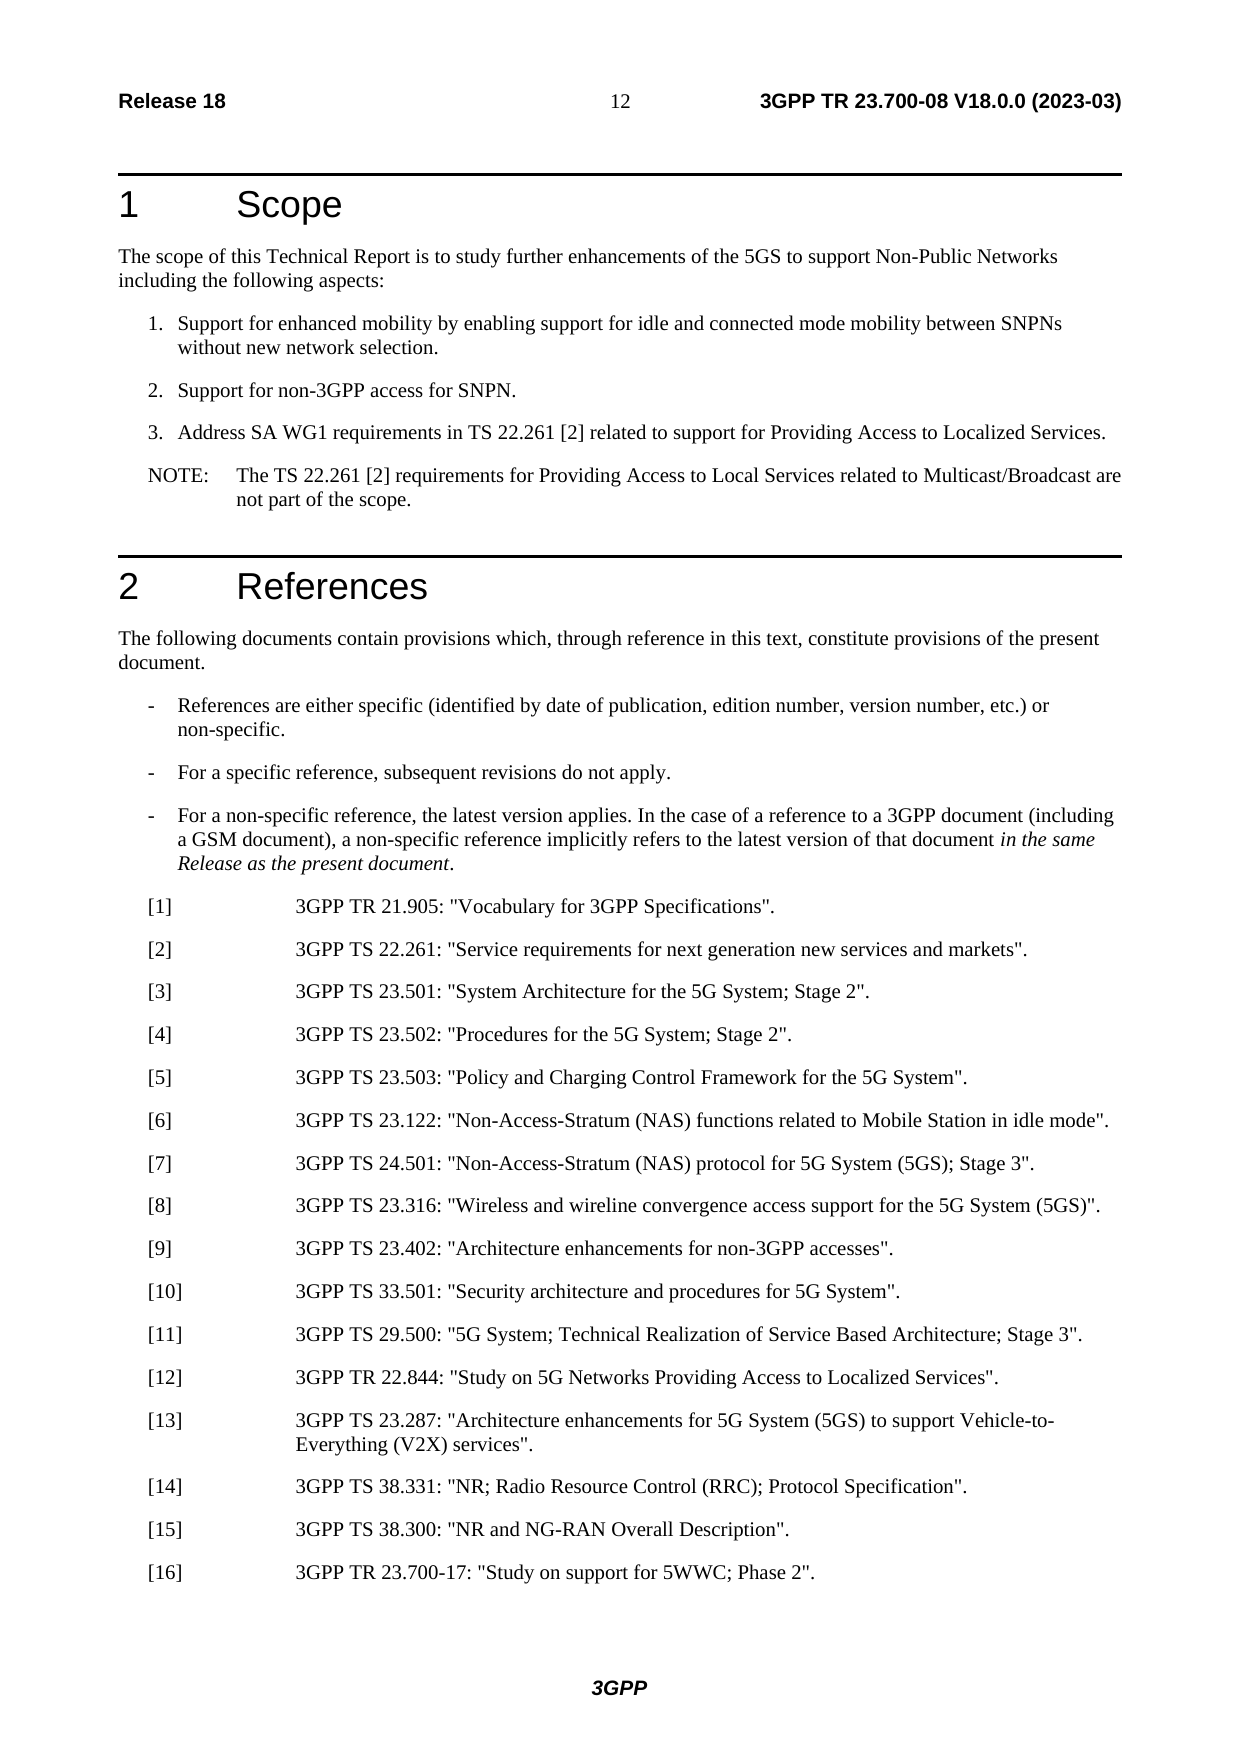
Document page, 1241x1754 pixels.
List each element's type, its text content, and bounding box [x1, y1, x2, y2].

text [12] 3GPP TR 22.844: "Study on 5G Networks Providing Access to Localized Services". [148, 1365, 1122, 1389]
text [14] 3GPP TS 38.331: "NR; Radio Resource Control (RRC); Protocol Specification". [148, 1474, 1122, 1498]
text The following documents contain provisions which, through reference in this text, constitute provisions of the present document. [118, 626, 1122, 674]
text [7] 3GPP TS 24.501: "Non-Access-Stratum (NAS) protocol for 5G System (5GS); Stage 3". [148, 1151, 1122, 1175]
text [9] 3GPP TS 23.402: "Architecture enhancements for non-3GPP accesses". [148, 1236, 1122, 1260]
text [1] 3GPP TR 21.905: "Vocabulary for 3GPP Specifications". [148, 894, 1122, 918]
text [8] 3GPP TS 23.316: "Wireless and wireline convergence access support for the 5G System (5GS)". [148, 1193, 1122, 1217]
subtitle 1 Scope [118, 176, 1122, 225]
text [3] 3GPP TS 23.501: "System Architecture for the 5G System; Stage 2". [148, 979, 1122, 1003]
text - References are either specific (identified by date of publication, edition number, version number, etc.) or non-specific. [148, 693, 1122, 741]
text [2] 3GPP TS 22.261: "Service requirements for next generation new services and markets". [148, 937, 1122, 961]
text 2. Support for non-3GPP access for SNPN. [148, 377, 1122, 402]
text [10] 3GPP TS 33.501: "Security architecture and procedures for 5G System". [148, 1279, 1122, 1303]
text - For a non-specific reference, the latest version applies. In the case of a reference to a 3GPP document (including a GSM document), a non-specific reference implicitly refers to the latest version of that document in the same Release as the present document. [148, 803, 1122, 875]
text [15] 3GPP TS 38.300: "NR and NG-RAN Overall Description". [148, 1517, 1122, 1541]
text [16] 3GPP TR 23.700-17: "Study on support for 5WWC; Phase 2". [148, 1560, 1122, 1584]
text The scope of this Technical Report is to study further enhancements of the 5GS to support Non-Public Networks including the following aspects: [118, 244, 1122, 292]
text [5] 3GPP TS 23.503: "Policy and Charging Control Framework for the 5G System". [148, 1065, 1122, 1089]
text 1. Support for enhanced mobility by enabling support for idle and connected mode mobility between SNPNs without new network selection. [148, 311, 1122, 359]
text 3. Address SA WG1 requirements in TS 22.261 [2] related to support for Providing Access to Localized Services. [148, 420, 1122, 444]
text NOTE: The TS 22.261 [2] requirements for Providing Access to Local Services related to Multicast/Broadcast are not part of the scope. [148, 463, 1122, 511]
text [6] 3GPP TS 23.122: "Non-Access-Stratum (NAS) functions related to Mobile Station in idle mode". [148, 1108, 1122, 1132]
subtitle 2 References [118, 558, 1122, 607]
text - For a specific reference, subsequent revisions do not apply. [148, 760, 1122, 784]
text [11] 3GPP TS 29.500: "5G System; Technical Realization of Service Based Architecture; Stage 3". [148, 1322, 1122, 1346]
text [4] 3GPP TS 23.502: "Procedures for the 5G System; Stage 2". [148, 1022, 1122, 1046]
text [13] 3GPP TS 23.287: "Architecture enhancements for 5G System (5GS) to support Vehicle-to-Everything (V2X) services". [148, 1407, 1122, 1456]
